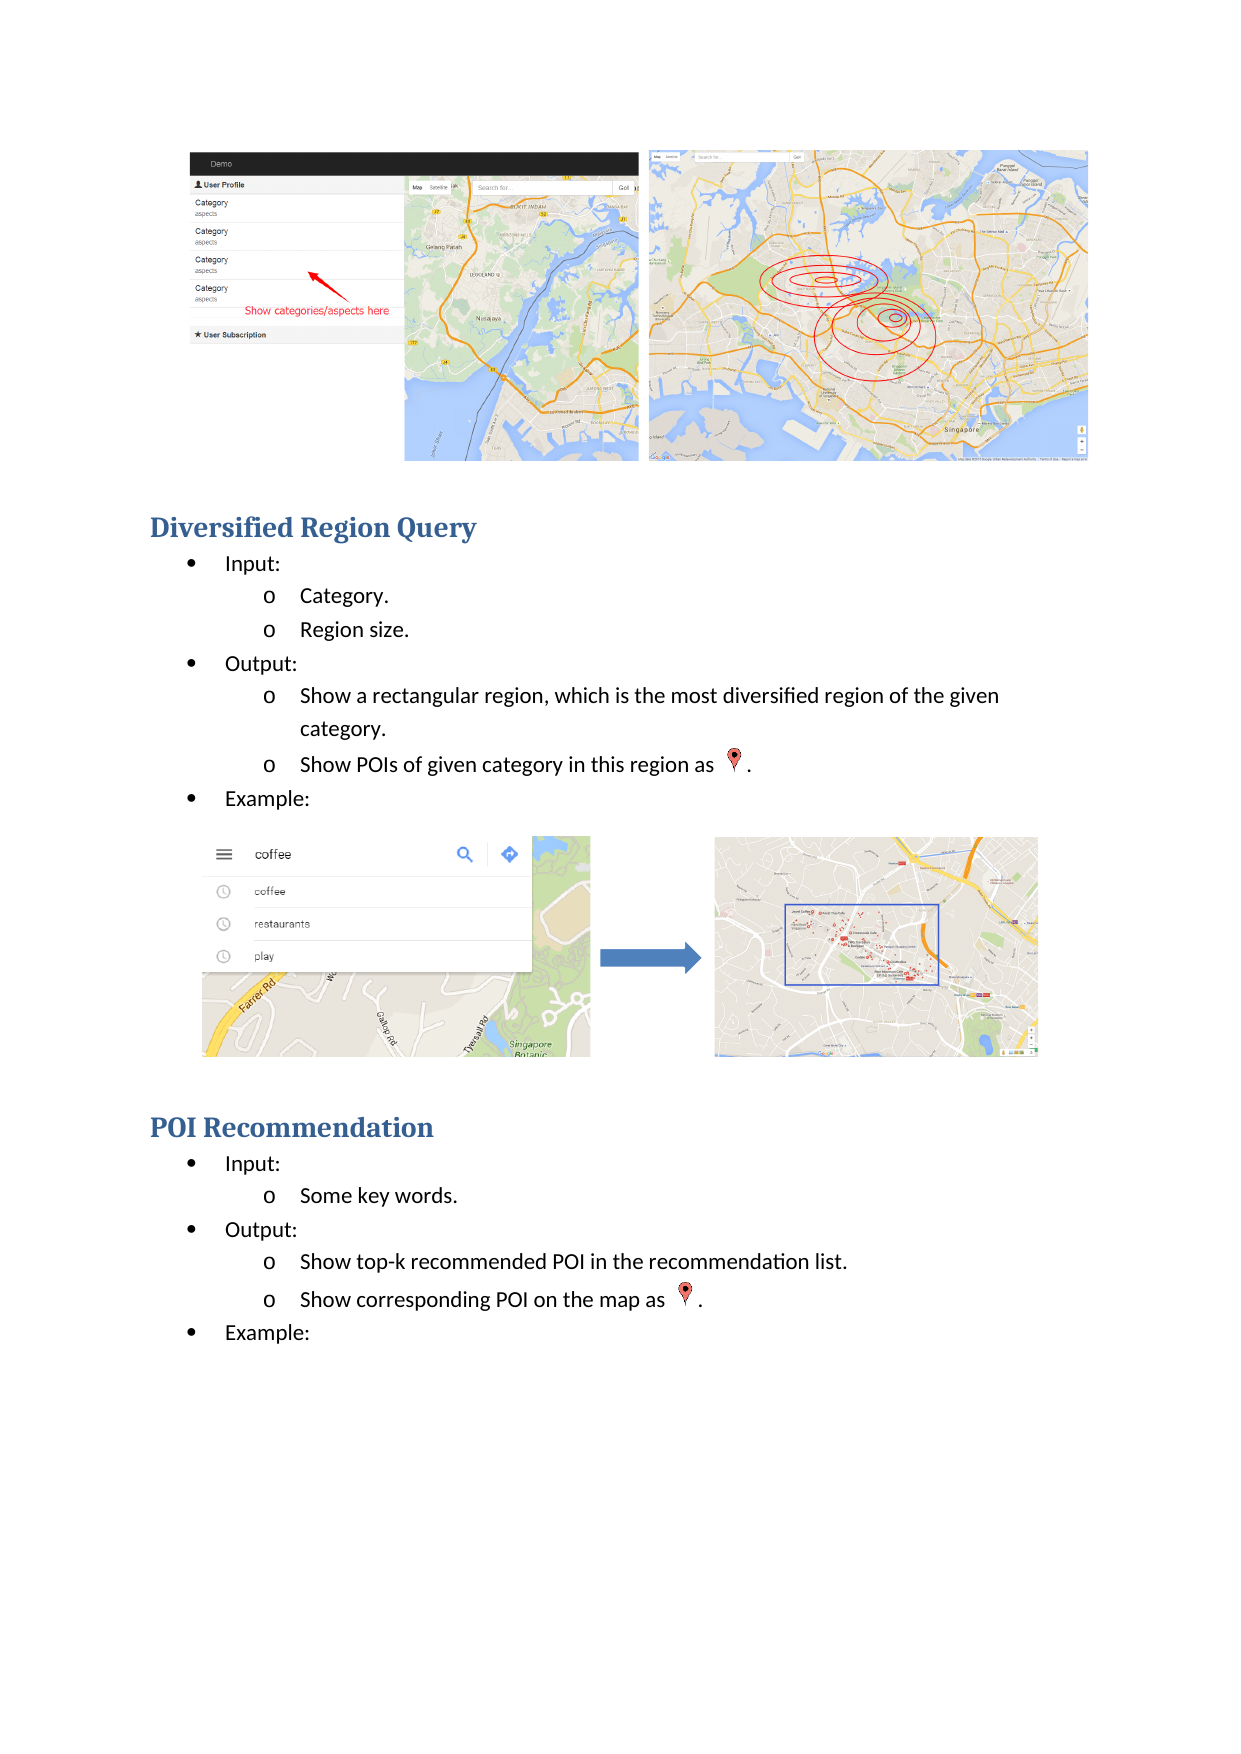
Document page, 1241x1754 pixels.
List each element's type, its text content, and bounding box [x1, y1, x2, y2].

list Show a rectangular region, which is the most diversified region of the given category. [262, 681, 1090, 742]
picture [720, 746, 747, 773]
list Example: [187, 784, 1090, 812]
picture [671, 1281, 698, 1307]
list Input: [187, 549, 1090, 577]
subtitle POI Recommendation [150, 1111, 1090, 1144]
list Input: [187, 1149, 1090, 1177]
list Show corresponding POI on the map as . [262, 1281, 1090, 1314]
list Output: [187, 1215, 1090, 1243]
picture [189, 152, 639, 461]
list Some key words. [262, 1182, 1090, 1211]
list Show POIs of given category in this region as . [262, 746, 1090, 779]
picture [714, 837, 1039, 1057]
list Category. [262, 582, 1090, 611]
list Region size. [262, 615, 1090, 644]
picture [202, 836, 591, 1057]
list Example: [187, 1318, 1090, 1346]
list Output: [187, 649, 1090, 677]
picture [648, 150, 1089, 461]
list Show top-k recommended POI in the recommendation list. [262, 1247, 1090, 1277]
subtitle Diversified Region Query [150, 511, 1090, 544]
